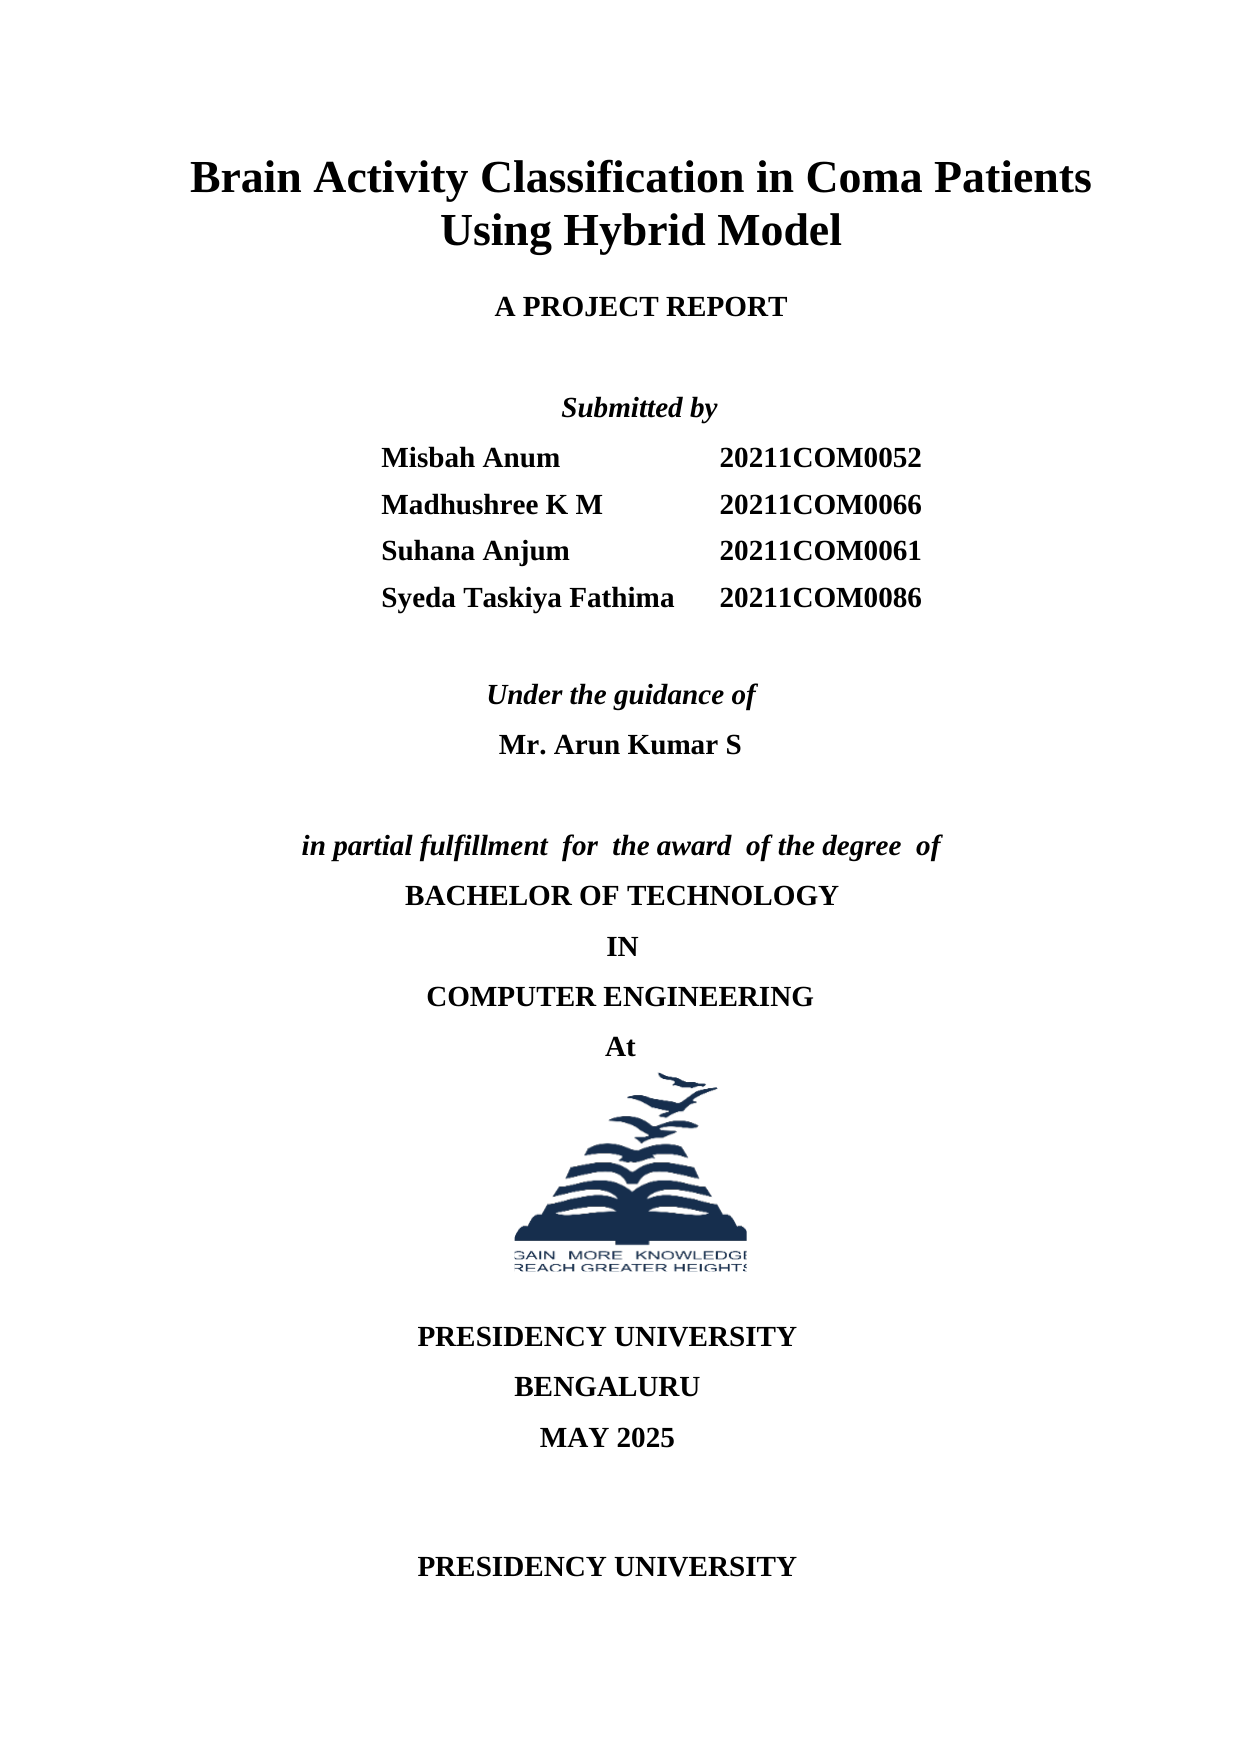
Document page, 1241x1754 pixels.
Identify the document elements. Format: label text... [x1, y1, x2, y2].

subtitle Brain Activity Classification in Coma Patients Using Hybrid Model [154, 150, 1128, 255]
text At [112, 1029, 1128, 1063]
text Submitted by [154, 390, 1128, 423]
text in partial fulfillment for the award of the degree of [277, 828, 968, 862]
table_header Misbah Anum [370, 440, 708, 487]
table_cell 20211COM0086 [708, 580, 1046, 627]
subtitle Under the guidance of [117, 677, 1128, 711]
text BACHELOR OF TECHNOLOGY [117, 878, 1128, 912]
table_header 20211COM0052 [708, 440, 1046, 487]
text MAY 2025 [112, 1420, 1102, 1453]
text PRESIDENCY UNIVERSITY [112, 1549, 1102, 1583]
text IN [117, 929, 1128, 962]
text BENGALURU [112, 1369, 1102, 1403]
table_cell Syeda Taskiya Fathima [370, 580, 708, 627]
table_cell Madhushree K M [370, 487, 708, 533]
table_cell Suhana Anjum [370, 534, 708, 580]
table_cell 20211COM0066 [708, 487, 1046, 533]
picture [512, 1072, 747, 1269]
text Mr. Arun Kumar S [112, 727, 1128, 761]
table_cell 20211COM0061 [708, 534, 1046, 580]
text PRESIDENCY UNIVERSITY [112, 1319, 1102, 1353]
subtitle A PROJECT REPORT [154, 289, 1128, 322]
text COMPUTER ENGINEERING [112, 979, 1128, 1013]
